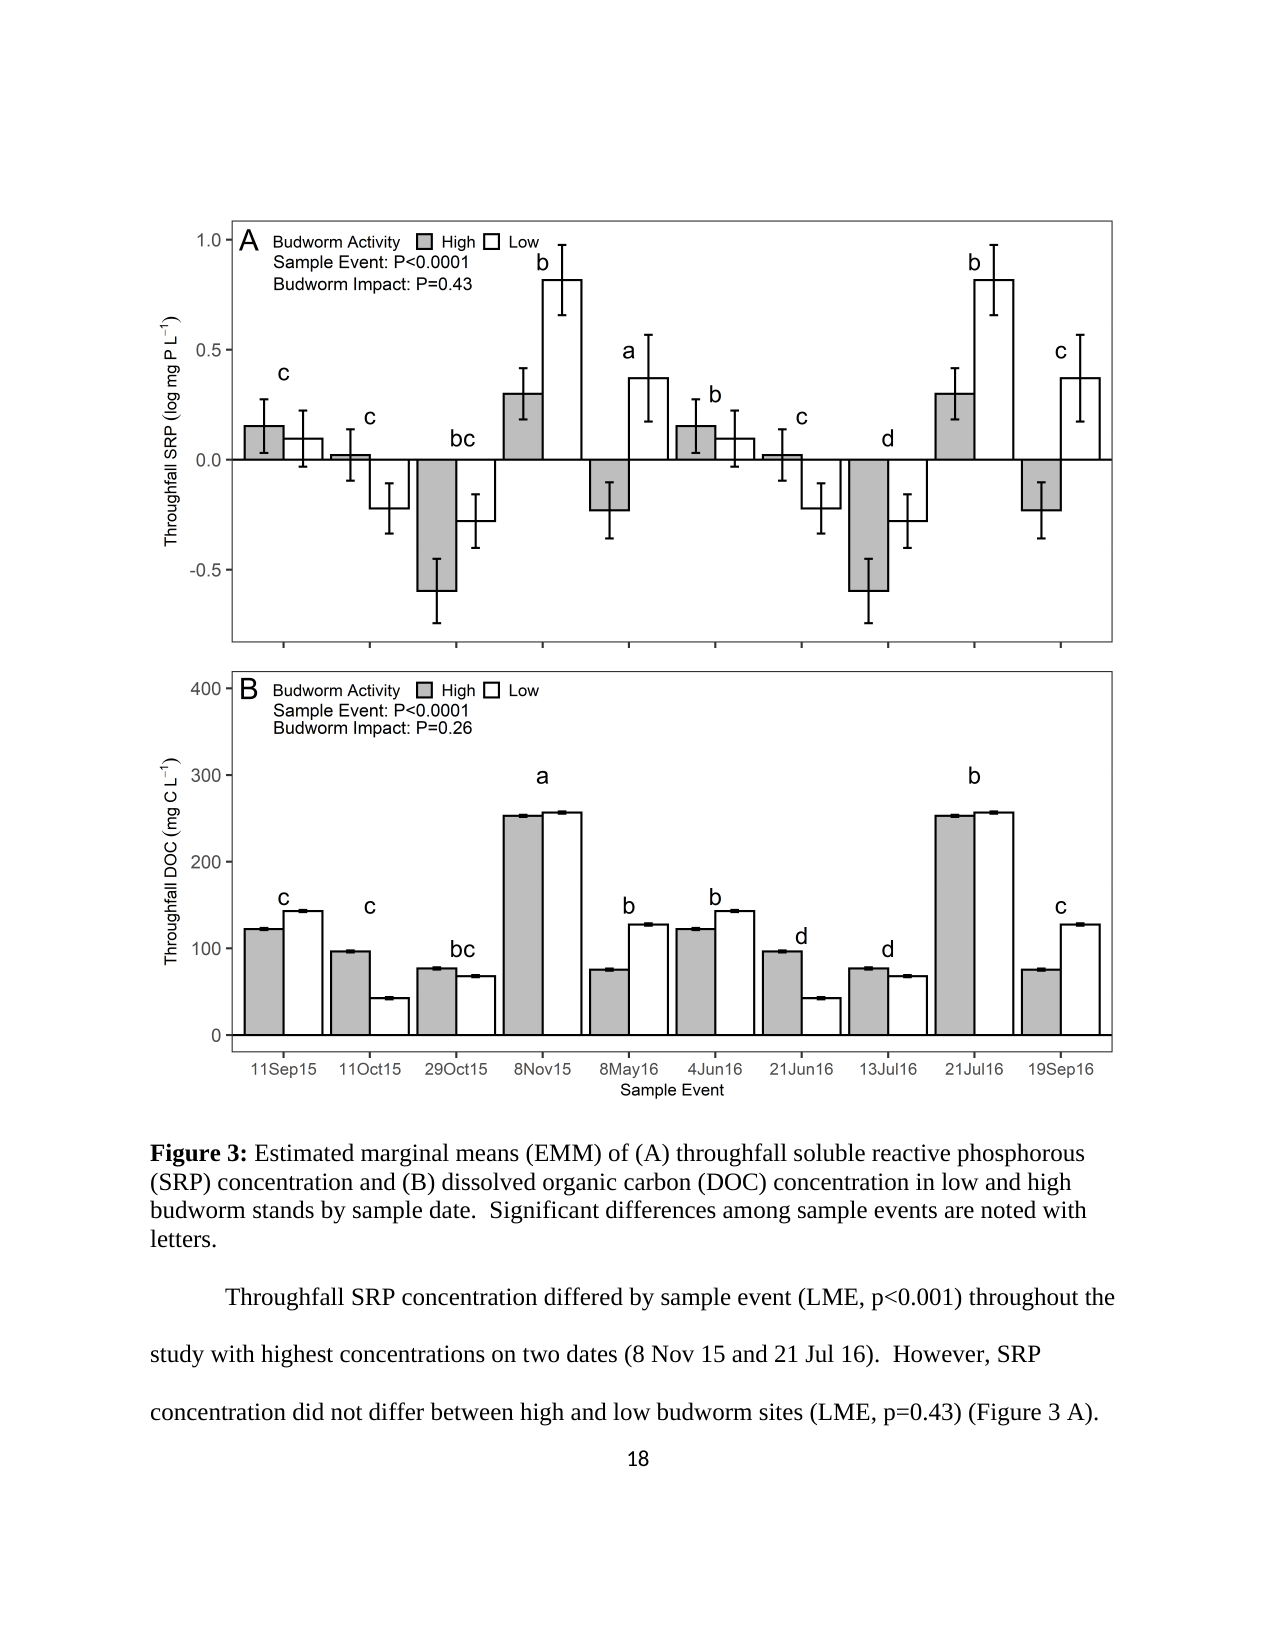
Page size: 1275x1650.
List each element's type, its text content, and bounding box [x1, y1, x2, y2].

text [150, 1282, 1125, 1426]
picture [148, 209, 1124, 1110]
